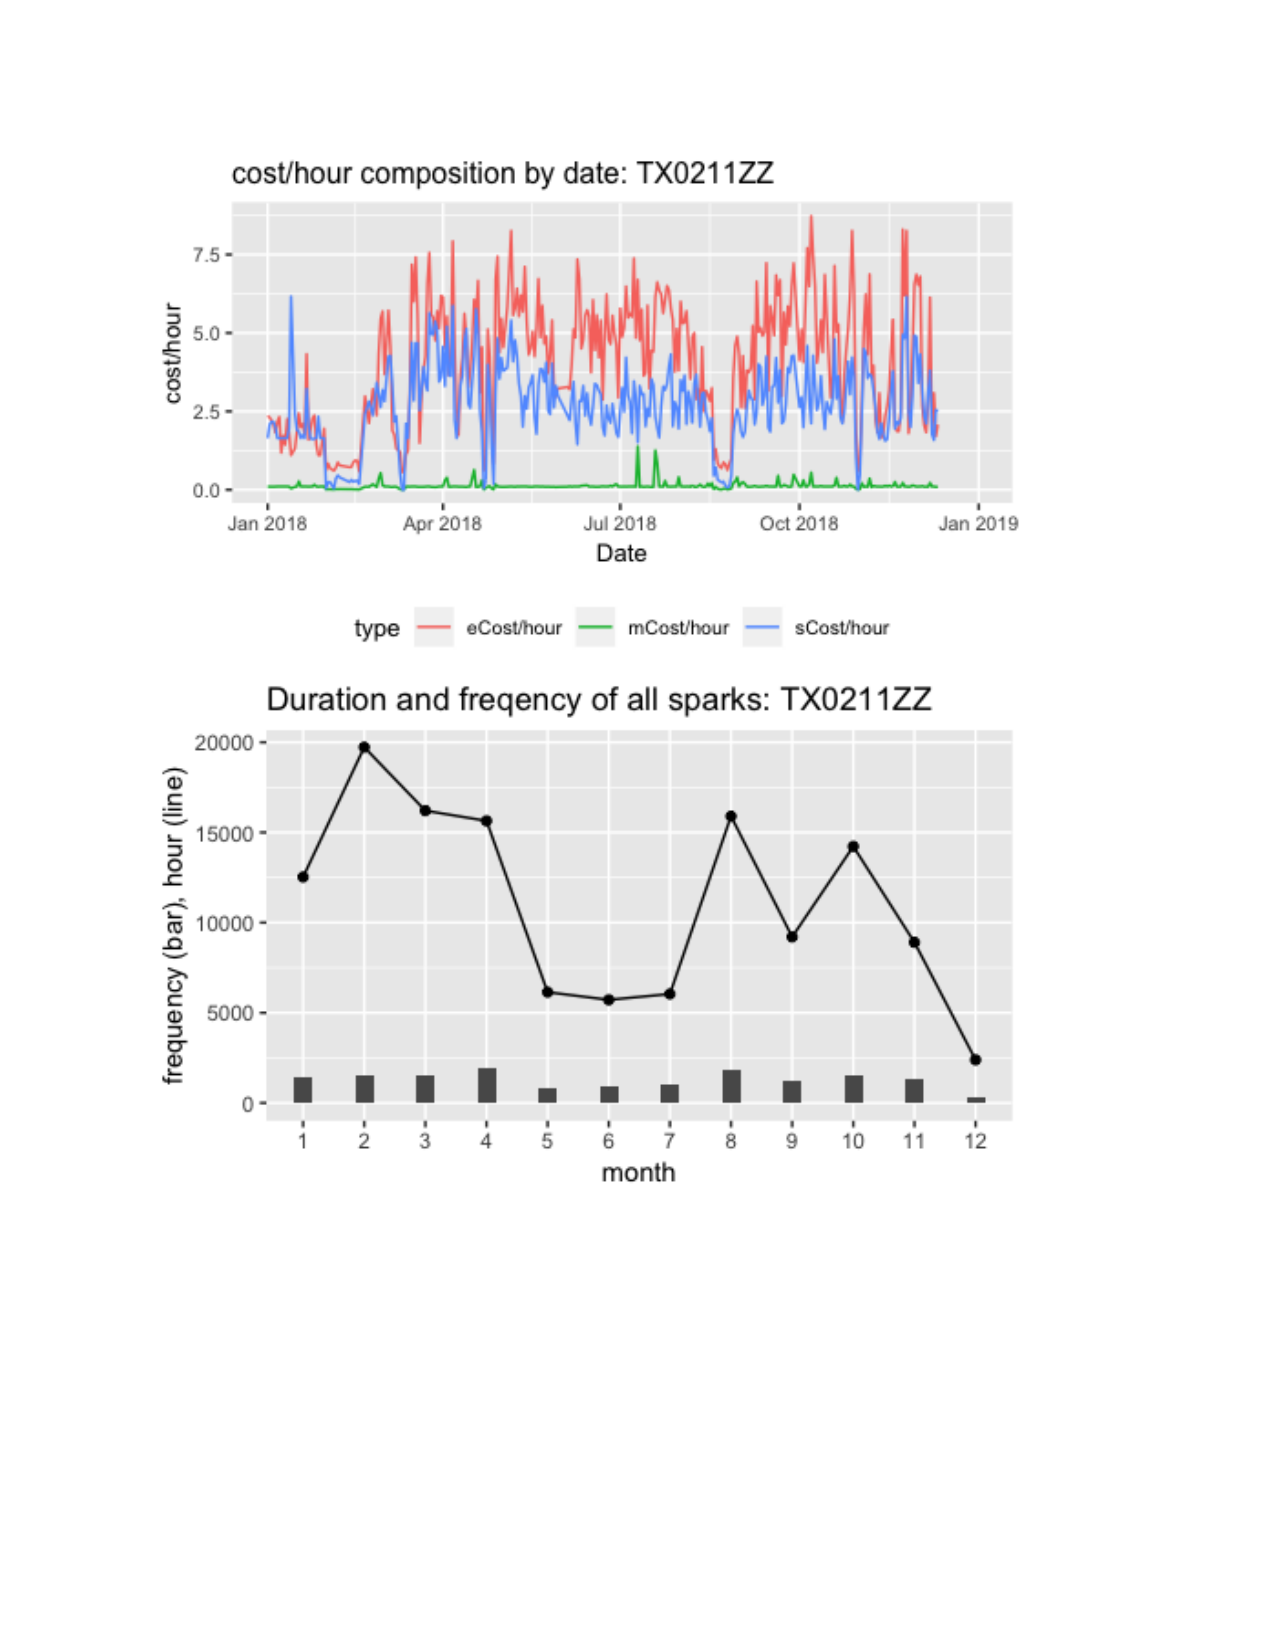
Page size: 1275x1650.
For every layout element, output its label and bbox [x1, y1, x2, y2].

picture [150, 150, 1025, 1200]
